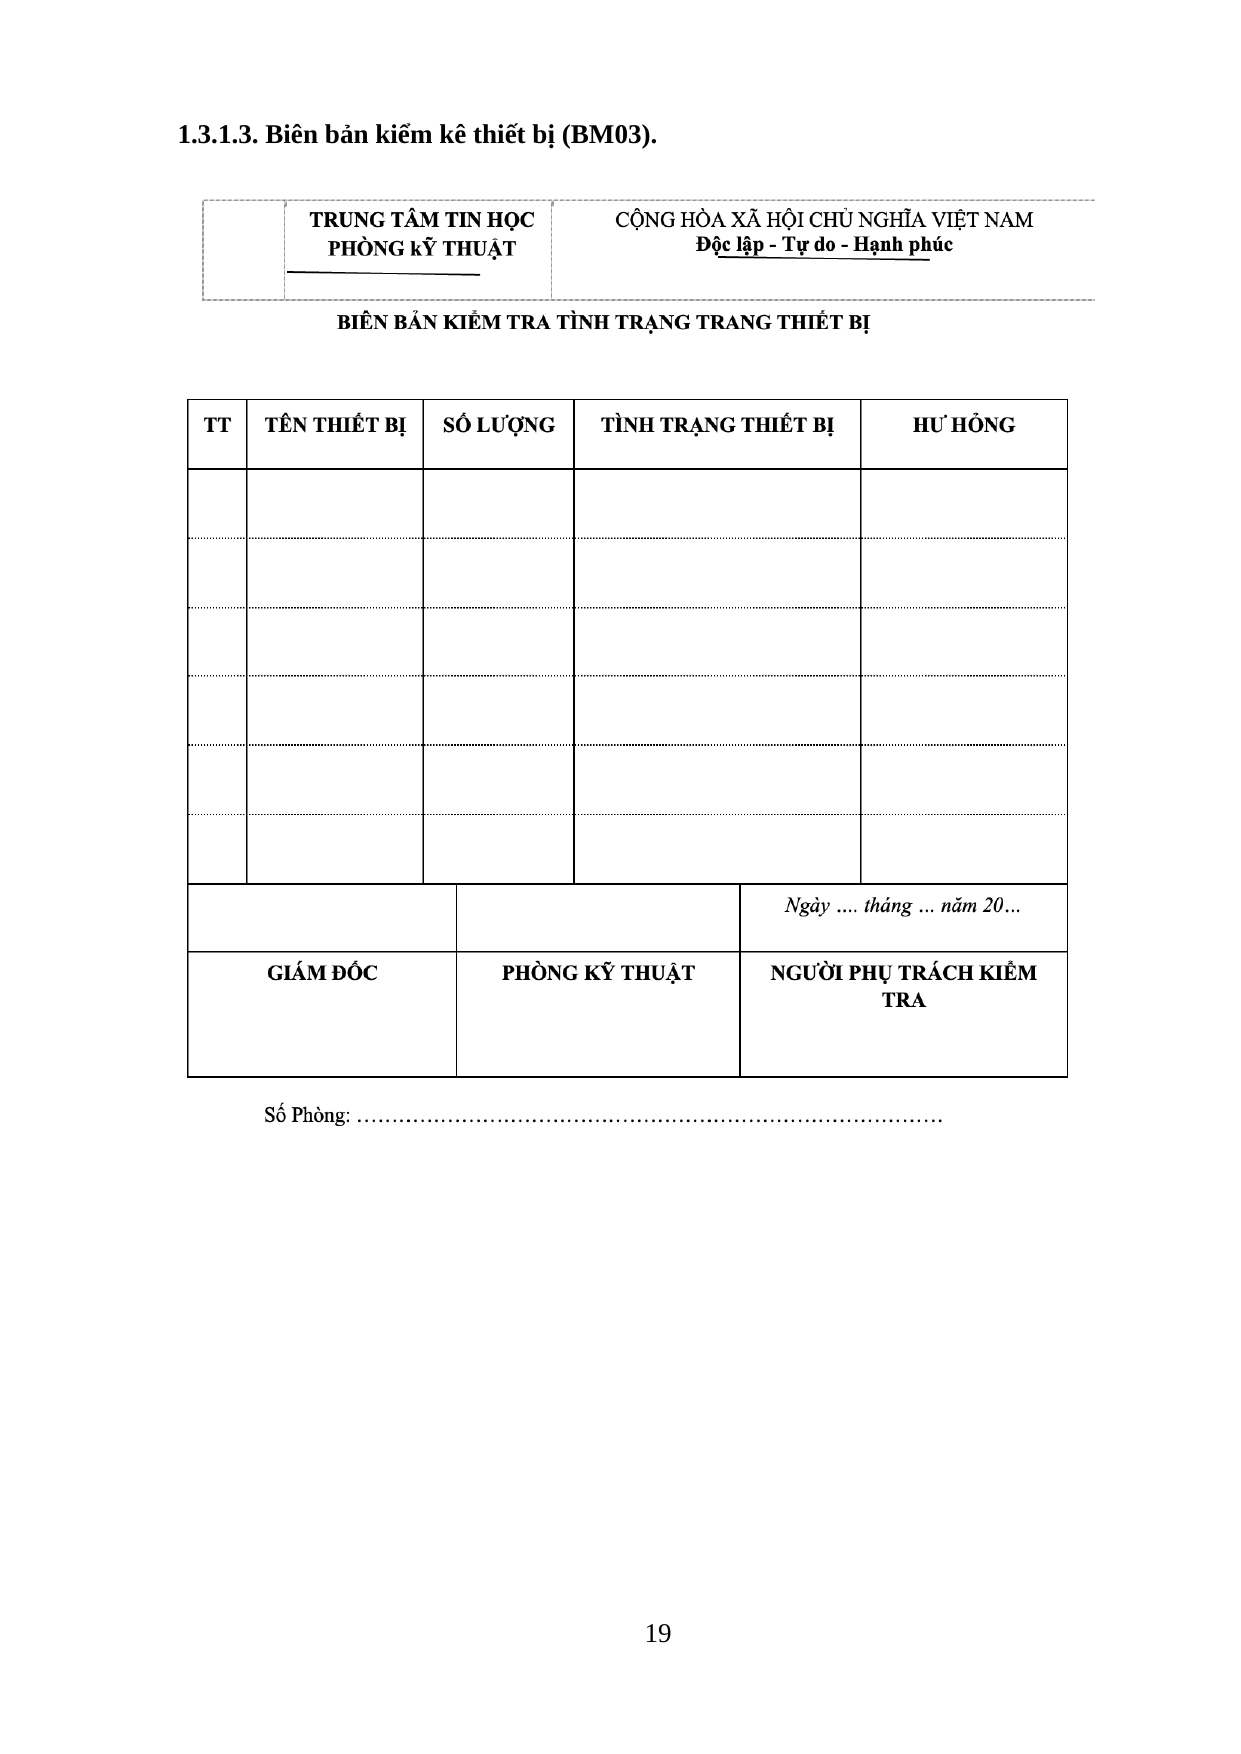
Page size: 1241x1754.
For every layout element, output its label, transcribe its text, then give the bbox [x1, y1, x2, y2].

picture [150, 172, 1095, 1159]
text 1.3.1.3. Biên bản kiểm kê thiết bị (BM03). [177, 118, 1122, 149]
